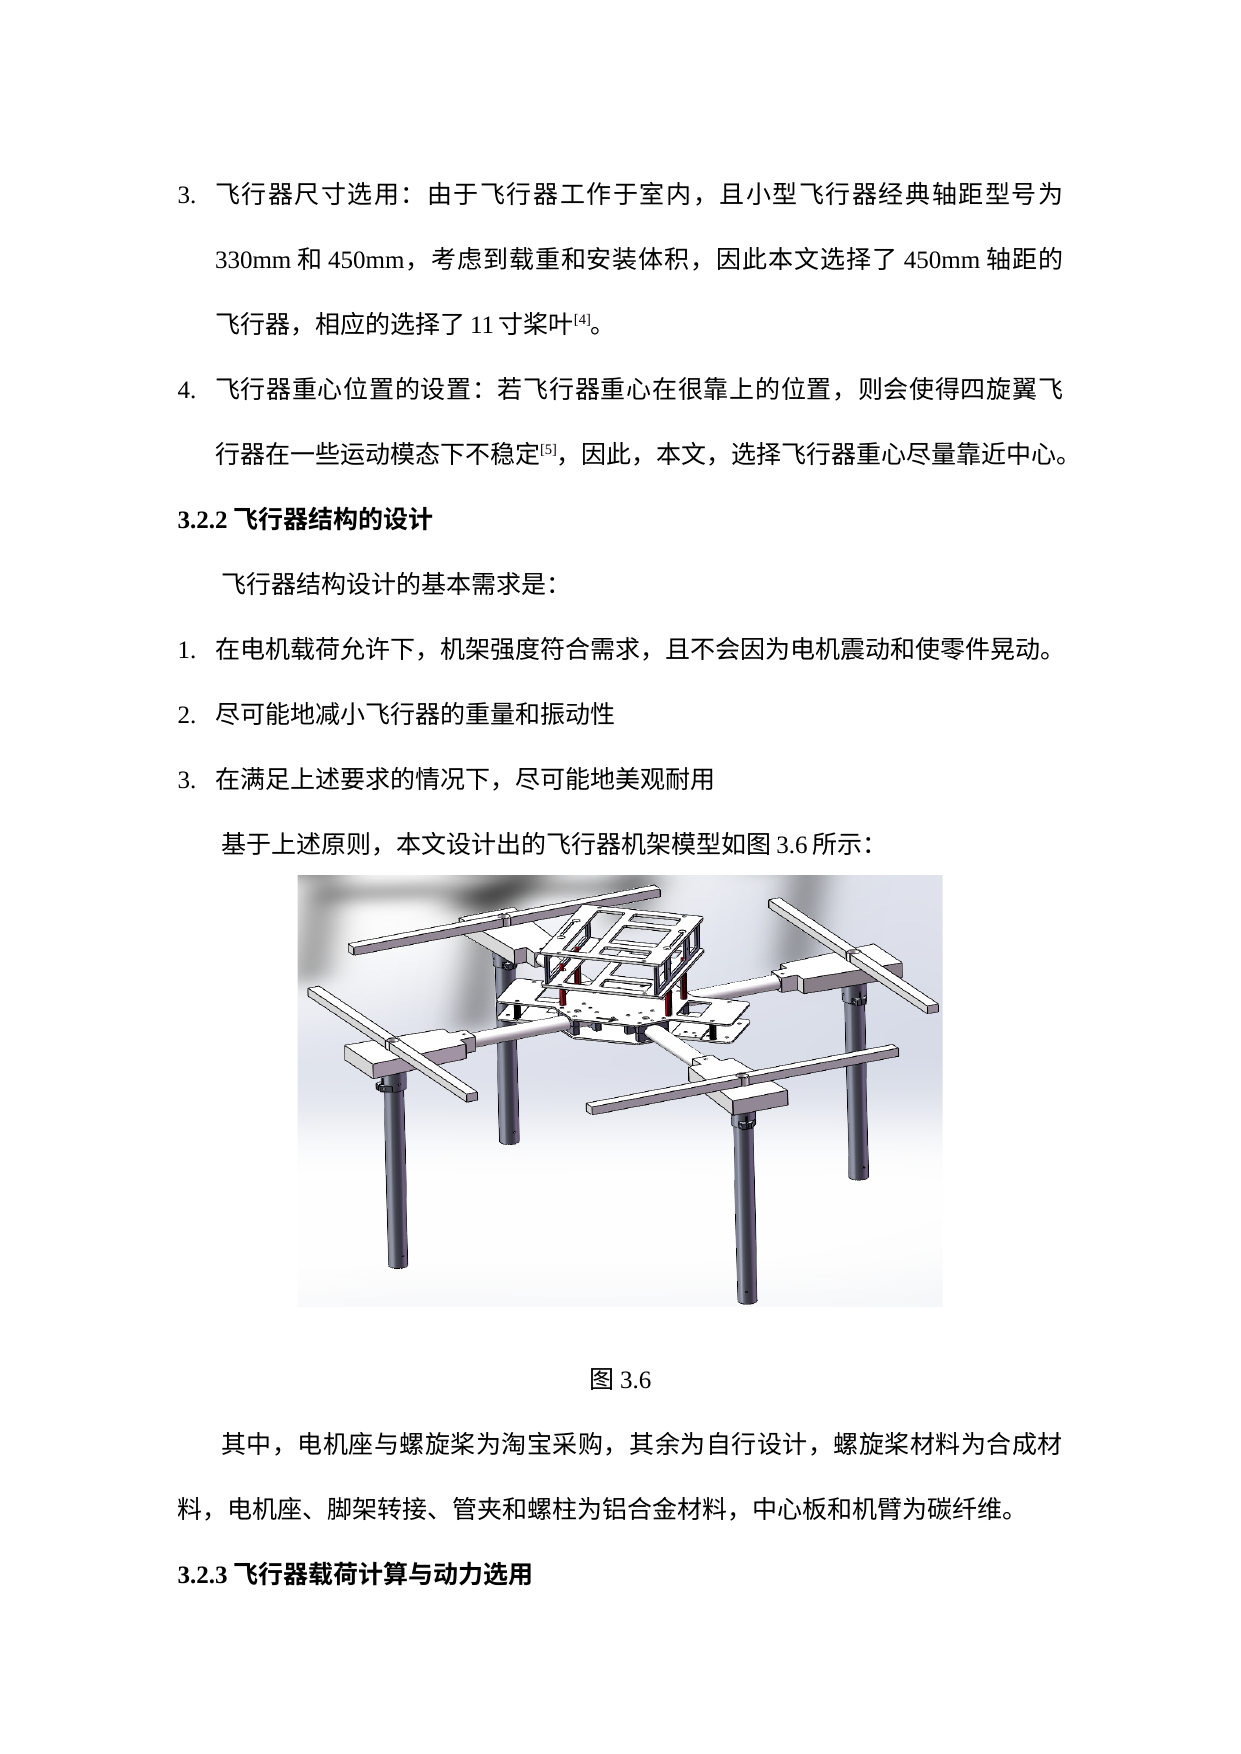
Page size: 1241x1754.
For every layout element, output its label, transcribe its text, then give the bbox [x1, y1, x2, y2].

text 图 3.6 [177, 1345, 1063, 1410]
list 在电机载荷允许下，机架强度符合需求，且不会因为电机震动和使零件晃动。 [177, 616, 1063, 681]
picture [297, 875, 943, 1307]
text 其中，电机座与螺旋桨为淘宝采购，其余为自行设计，螺旋桨材料为合成材料，电机座、脚架转接、管夹和螺柱为铝合金材料，中心板和机臂为碳纤维。 [177, 1410, 1063, 1540]
list 尽可能地减小飞行器的重量和振动性 [177, 681, 1063, 746]
text 3.2.3 飞行器载荷计算与动力选用 [177, 1540, 1063, 1605]
list 在满足上述要求的情况下，尽可能地美观耐用 [177, 746, 1063, 811]
text 3.2.2 飞行器结构的设计 [177, 486, 1063, 551]
text 4. 飞行器重心位置的设置：若飞行器重心在很靠上的位置，则会使得四旋翼飞行器在一些运动模态下不稳定[5]，因此，本文，选择飞行器重心尽量靠近中心。 [177, 356, 1063, 486]
list 飞行器尺寸选用：由于飞行器工作于室内，且小型飞行器经典轴距型号为330mm和450mm，考虑到载重和安装体积，因此本文选择了450mm轴距的飞行器，相应的选择了11寸桨叶[4]。 [177, 161, 1063, 356]
text 基于上述原则，本文设计出的飞行器机架模型如图3.6所示： [177, 811, 1063, 876]
text 飞行器结构设计的基本需求是： [177, 551, 1063, 616]
